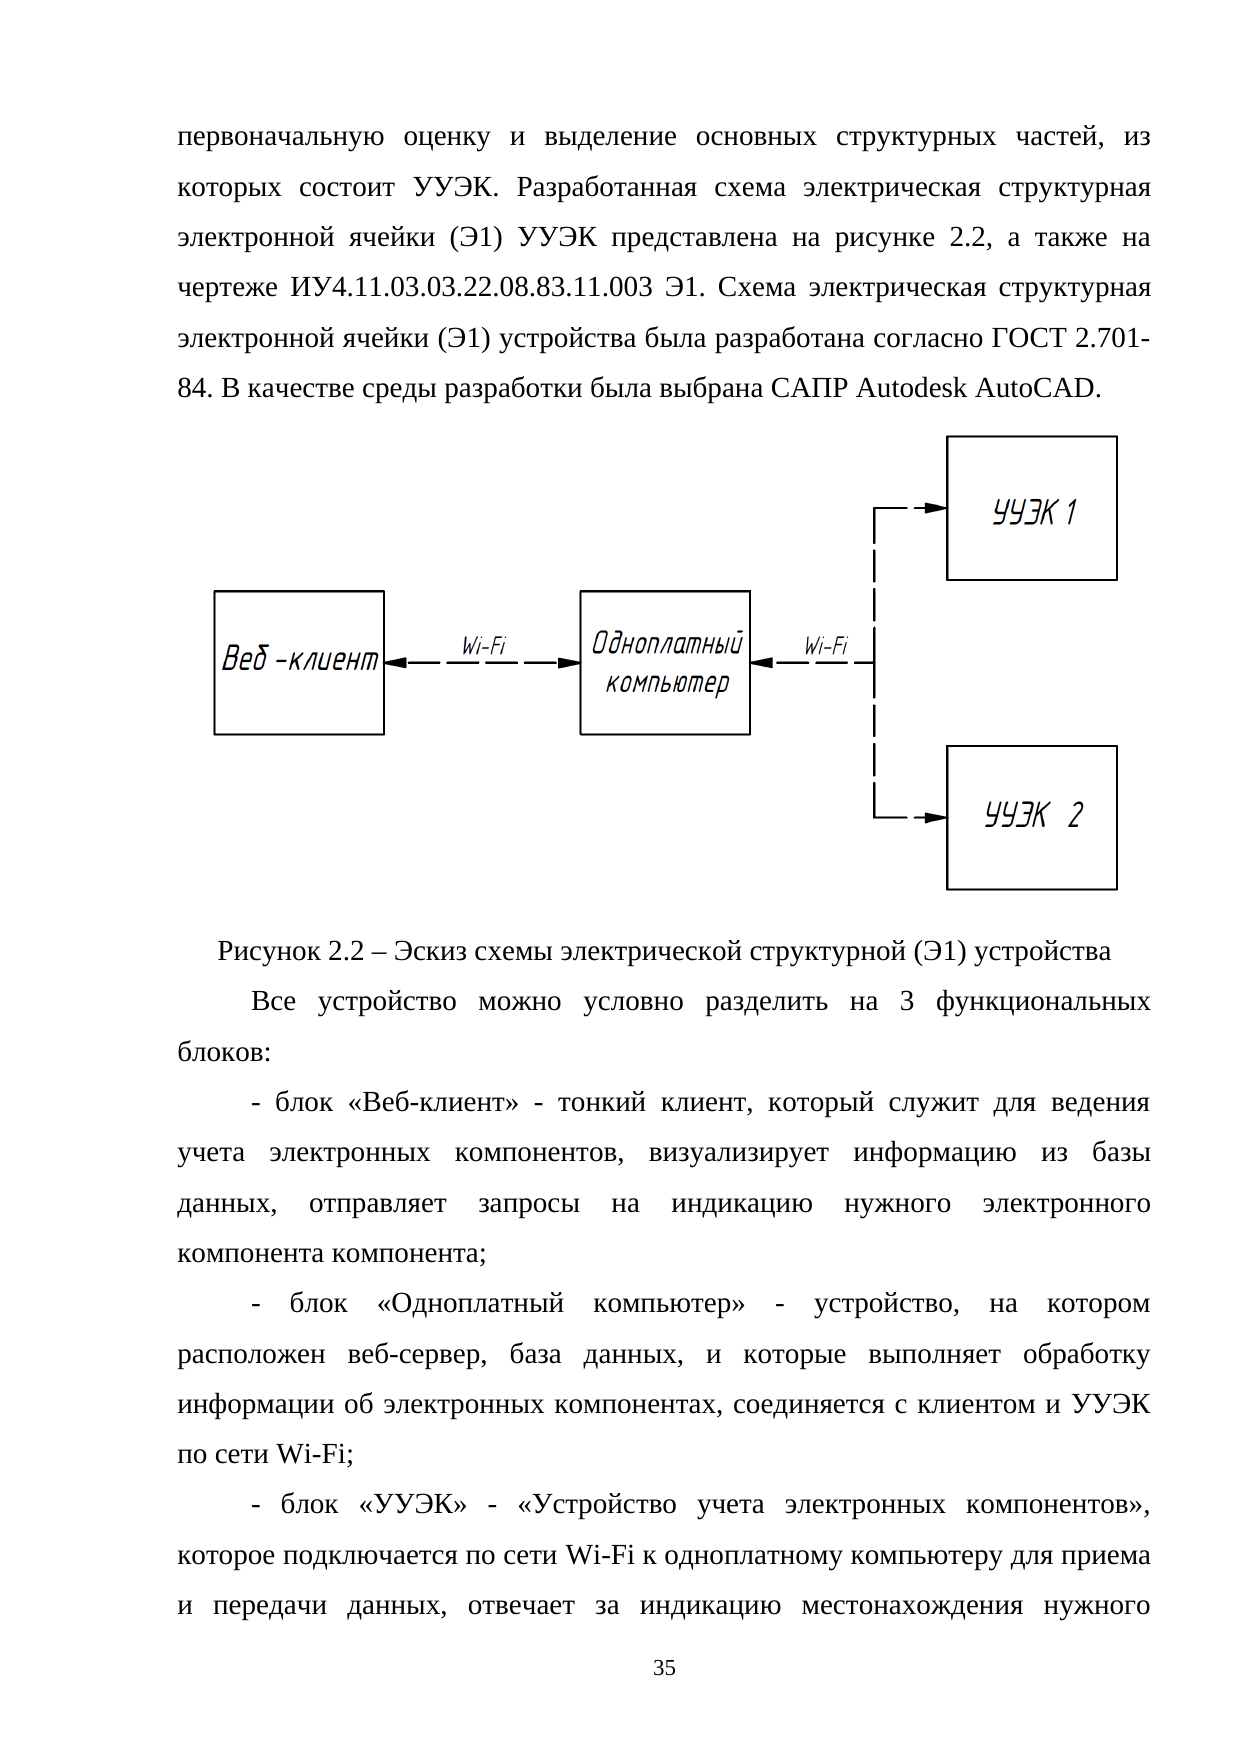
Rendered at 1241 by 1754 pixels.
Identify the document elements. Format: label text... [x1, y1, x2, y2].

text Все устройство можно условно разделить на 3 функциональных блоков: [177, 983, 1152, 1067]
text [177, 118, 1152, 404]
text Рисунок 2.2 – Эскиз схемы электрической структурной (Э1) устройства [177, 933, 1152, 967]
text - блок «Веб-клиент» - тонкий клиент, который служит для ведения учета электронных компонентов, визуализирует информацию из базы данных, отправляет запросы на индикацию нужного электронного компонента компонента; [177, 1084, 1152, 1269]
text - блок «Одноплатный компьютер» - устройство, на котором расположен веб-сервер, база данных, и которые выполняет обработку информации об электронных компонентах, соединяется с клиентом и УУЭК по сети Wi-Fi; [177, 1285, 1152, 1470]
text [177, 1487, 1152, 1621]
picture [177, 420, 1152, 920]
